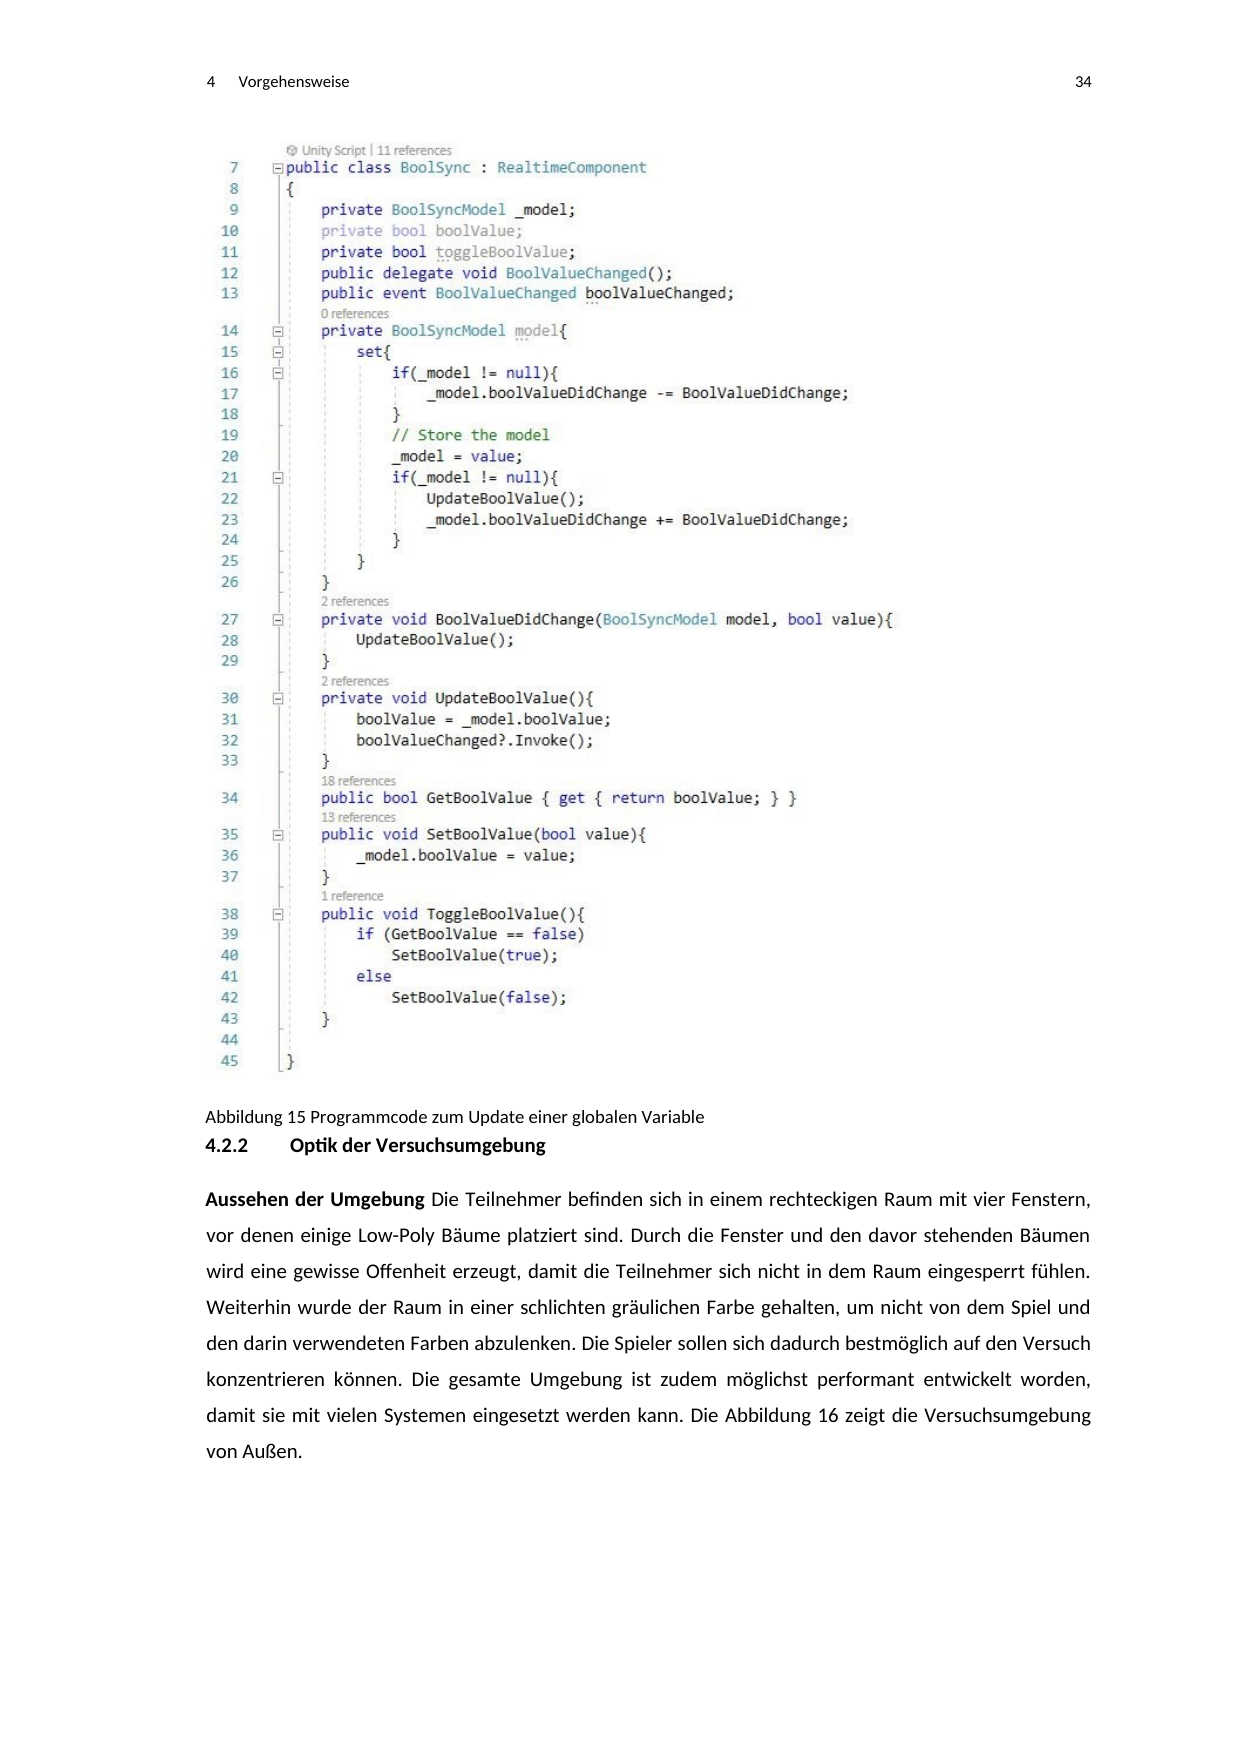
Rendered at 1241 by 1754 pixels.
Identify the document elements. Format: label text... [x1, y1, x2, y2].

text Abbildung 15 Programmcode zum Update einer globalen Variable [205, 1105, 1022, 1128]
text 4.2.2 Optik der Versuchsumgebung [205, 1132, 1133, 1158]
picture [206, 141, 917, 1079]
text Aussehen der Umgebung Die Teilnehmer befinden sich in einem rechteckigen Raum mit vier Fenstern, vor denen einige Low-Poly Bäume platziert sind. Durch die Fenster und den davor stehenden Bäumen wird eine gewisse Offenheit erzeugt, damit die Teilnehmer sich nicht in dem Raum eingesperrt fühlen. Weiterhin wurde der Raum in einer schlichten gräulichen Farbe gehalten, um nicht von dem Spiel und den darin verwendeten Farben abzulenken. Die Spieler sollen sich dadurch bestmöglich auf den Versuch konzentrieren können. Die gesamte Umgebung ist zudem möglichst performant entwickelt worden, damit sie mit vielen Systemen eingesetzt werden kann. Die Abbildung 16 zeigt die Versuchsumgebung von Außen. [205, 1186, 1092, 1463]
